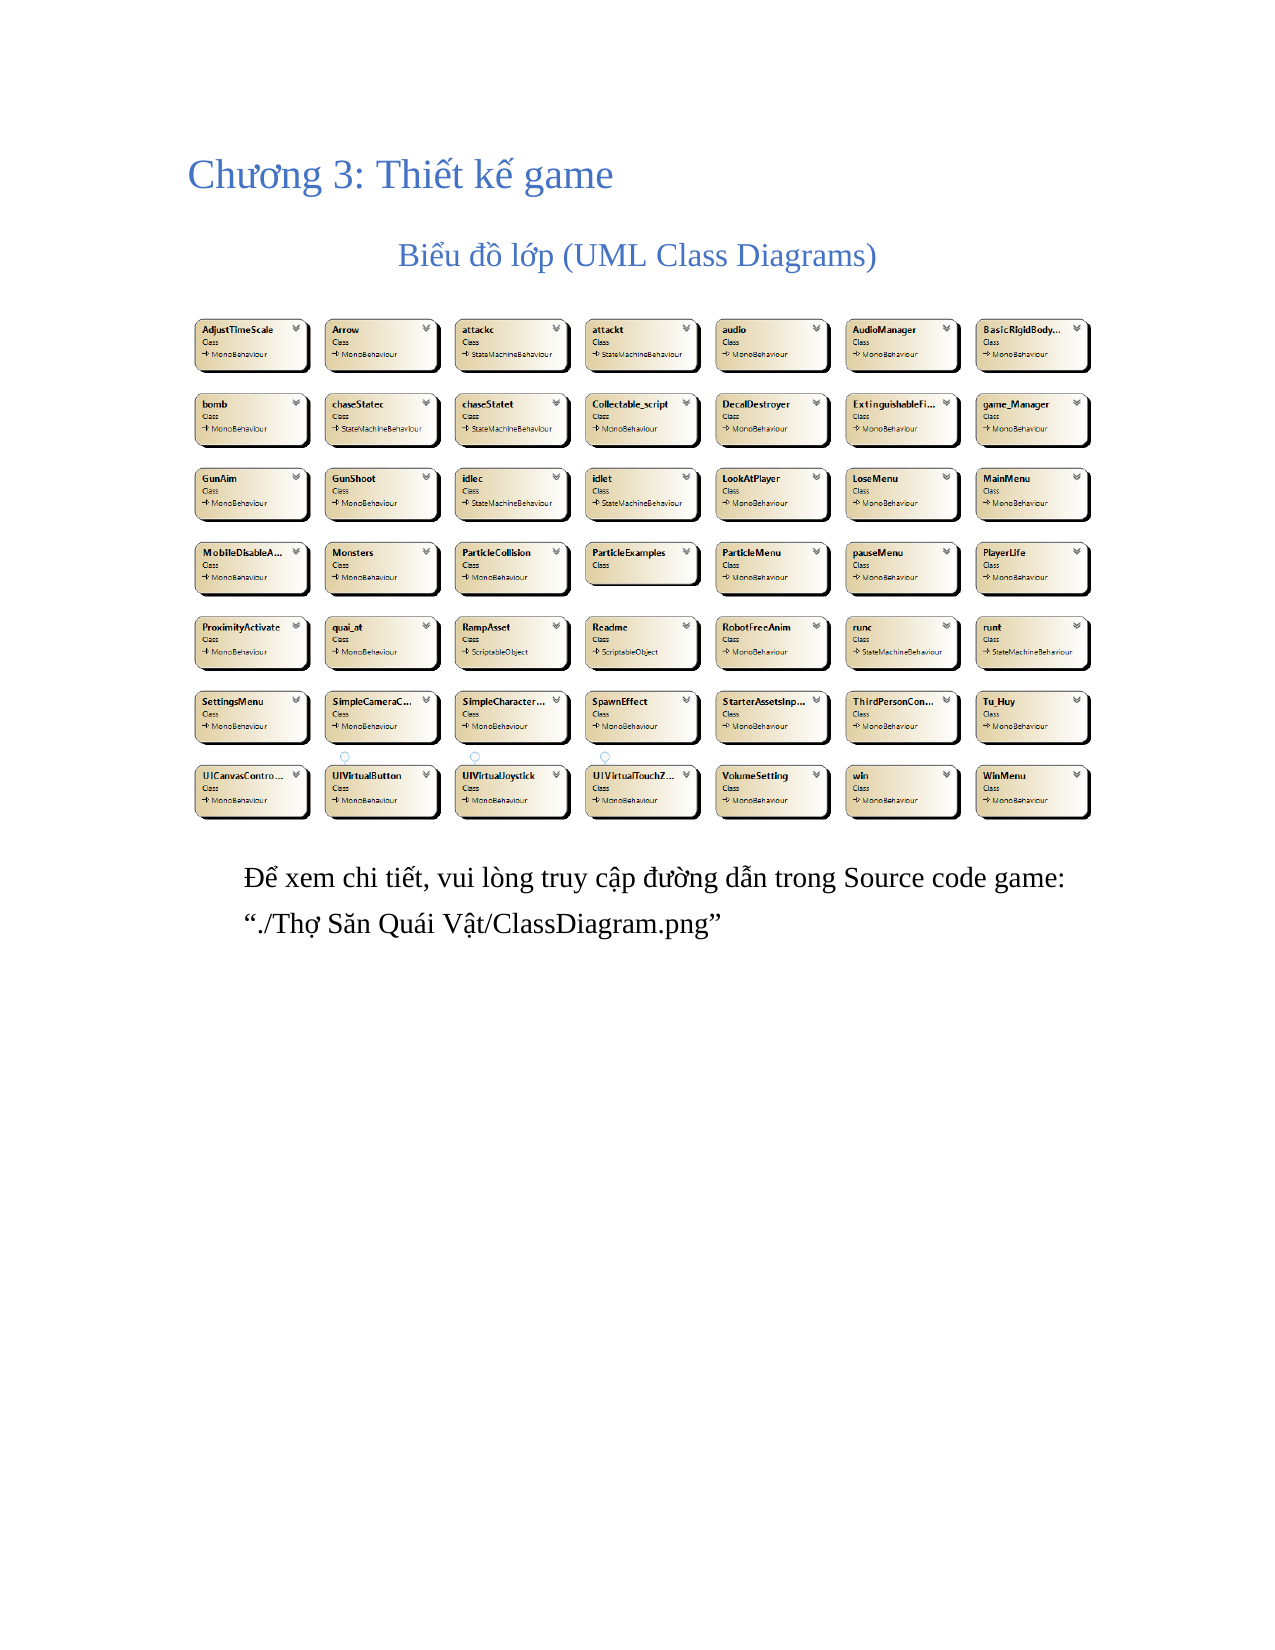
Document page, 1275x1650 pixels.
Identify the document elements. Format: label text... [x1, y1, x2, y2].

subtitle Biểu đồ lớp (UML Class Diagrams) [187, 235, 1087, 274]
picture [187, 311, 1094, 823]
text “./Thợ Săn Quái Vật/ClassDiagram.png” [187, 906, 1087, 939]
text Để xem chi tiết, vui lòng truy cập đường dẫn trong Source code game: [187, 860, 1087, 893]
subtitle Chương 3: Thiết kế game [187, 150, 1087, 198]
